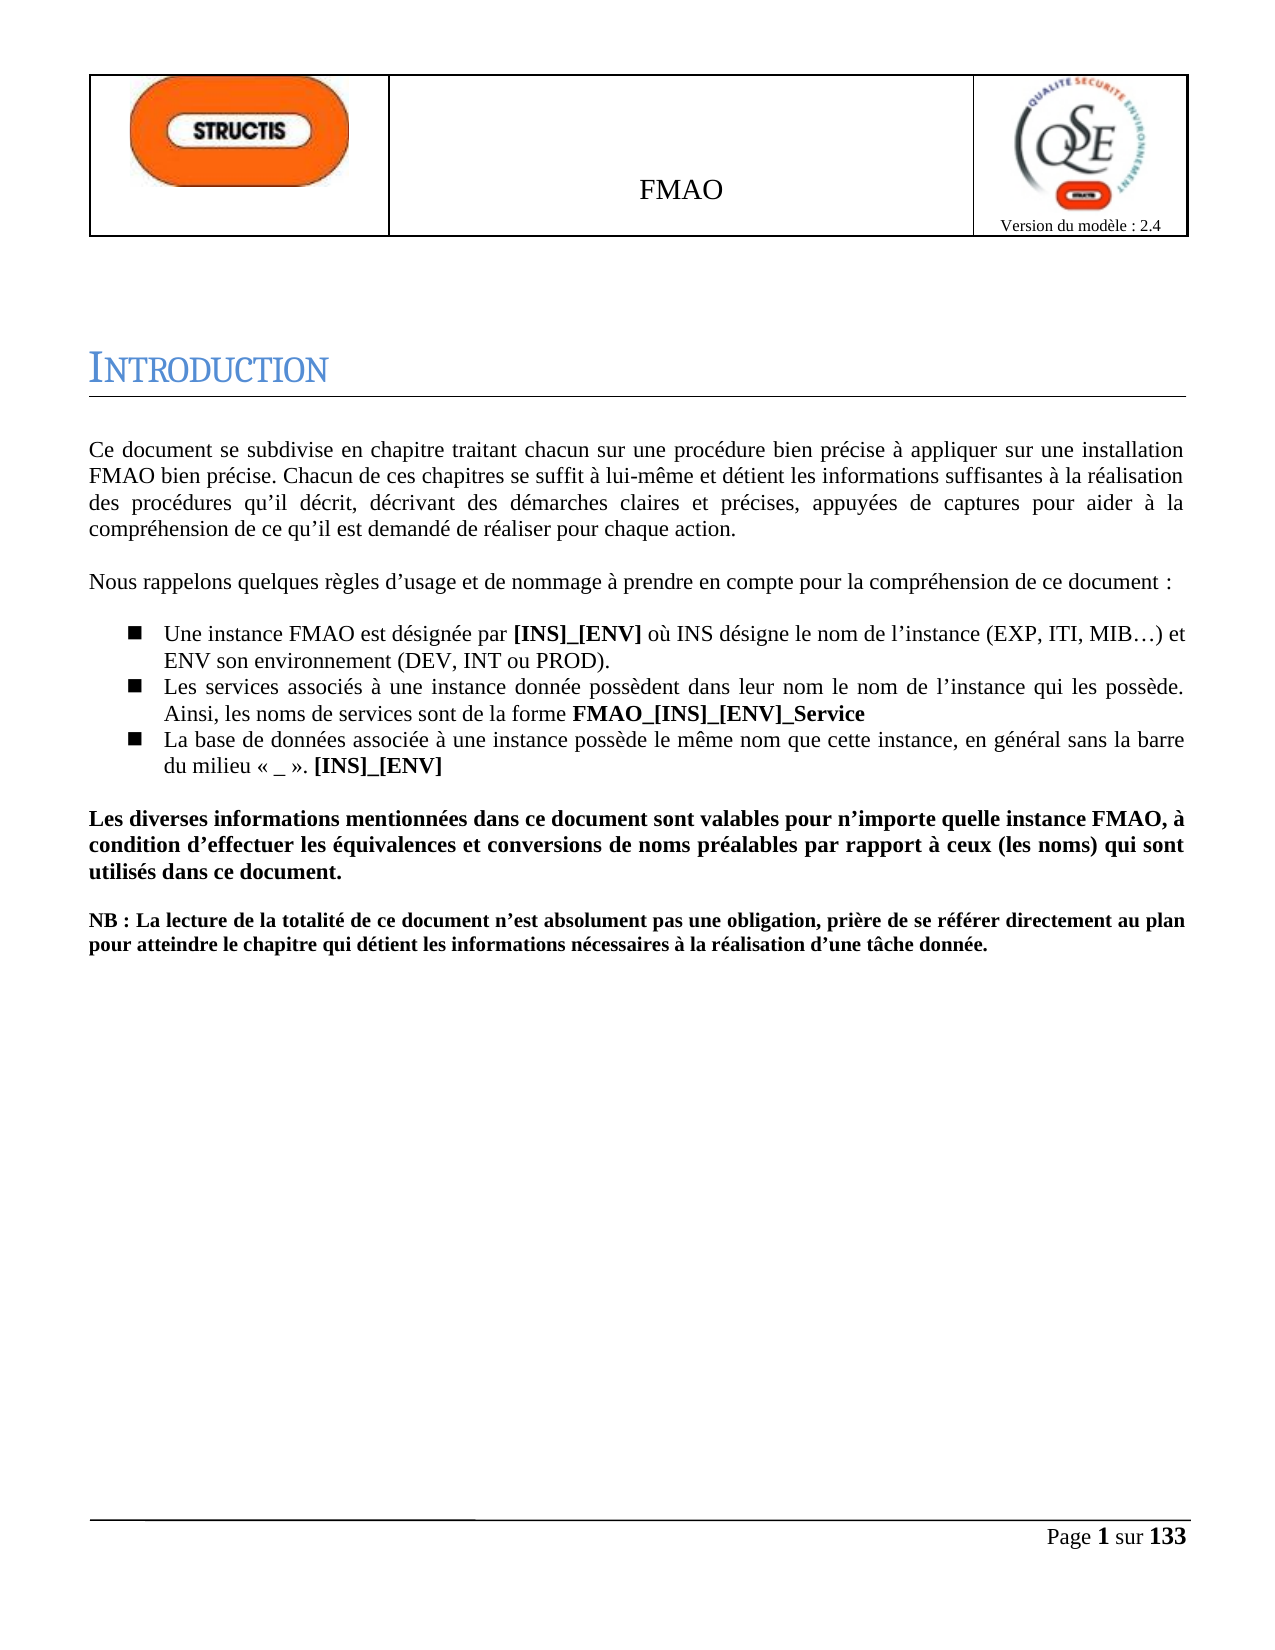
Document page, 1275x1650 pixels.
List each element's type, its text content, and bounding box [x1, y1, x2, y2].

text Ce document se subdivise en chapitre traitant chacun sur une procédure bien précise à appliquer sur une installation FMAO bien précise. Chacun de ces chapitres se suffit à lui-même et détient les informations suffisantes à la réalisation des procédures qu’il décrit, décrivant des démarches claires et précises, appuyées de captures pour aider à la compréhension de ce qu’il est demandé de réaliser pour chaque action. [89, 436, 1186, 541]
list La base de données associée à une instance possède le même nom que cette instance, en général sans la barre du milieu « _ ». [INS]_[ENV] [126, 726, 1186, 779]
text Nous rappelons quelques règles d’usage et de nommage à prendre en compte pour la compréhension de ce document : [89, 568, 1186, 594]
picture [129, 76, 349, 187]
title Introduction [89, 341, 1186, 396]
text Les diverses informations mentionnées dans ce document sont valables pour n’importe quelle instance FMAO, à condition d’effectuer les équivalences et conversions de noms préalables par rapport à ceux (les noms) qui sont utilisés dans ce document. [89, 805, 1186, 884]
list Une instance FMAO est désignée par [INS]_[ENV] où INS désigne le nom de l’instance (EXP, ITI, MIB…) et ENV son environnement (DEV, INT ou PROD). [126, 621, 1186, 673]
text NB : La lecture de la totalité de ce document n’est absolument pas une obligation, prière de se référer directement au plan pour atteindre le chapitre qui détient les informations nécessaires à la réalisation d’une tâche donnée. [89, 908, 1186, 956]
list Les services associés à une instance donnée possèdent dans leur nom le nom de l’instance qui les possède. Ainsi, les noms de services sont de la forme FMAO_[INS]_[ENV]_Service [126, 673, 1186, 726]
picture [1010, 76, 1151, 216]
